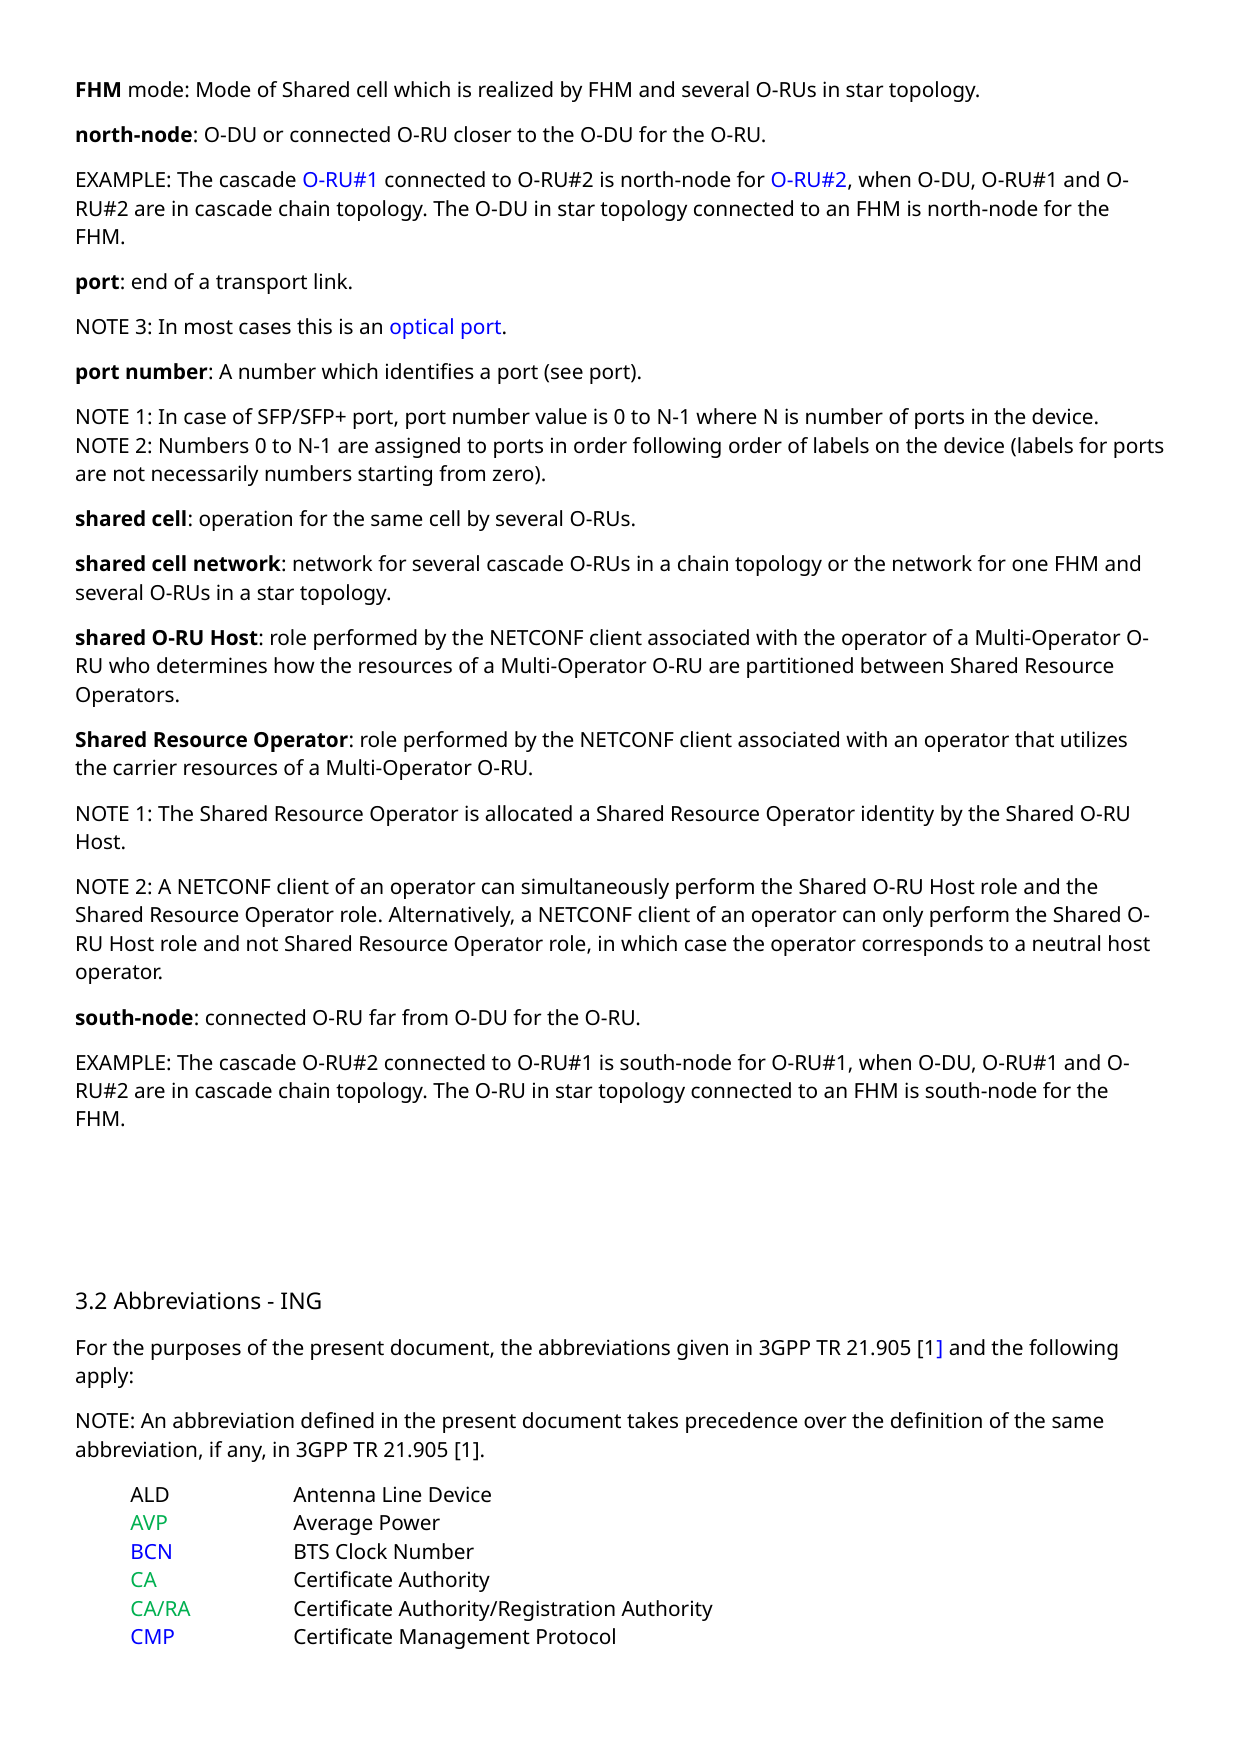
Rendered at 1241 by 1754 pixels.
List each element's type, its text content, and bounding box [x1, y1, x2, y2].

text NOTE 3: In most cases this is an optical port. [75, 312, 1165, 341]
text shared O-RU Host: role performed by the NETCONF client associated with the operator of a Multi-Operator O-RU who determines how the resources of a Multi-Operator O-RU are partitioned between Shared Resource Operators. [75, 623, 1165, 708]
text shared cell network: network for several cascade O-RUs in a chain topology or the network for one FHM and several O-RUs in a star topology. [75, 549, 1165, 606]
text NOTE 1: In case of SFP/SFP+ port, port number value is 0 to N-1 where N is number of ports in the device. NOTE 2: Numbers 0 to N-1 are assigned to ports in order following order of labels on the device (labels for ports are not necessarily numbers starting from zero). [75, 402, 1165, 488]
text EXAMPLE: The cascade O-RU#2 connected to O-RU#1 is south-node for O-RU#1, when O-DU, O-RU#1 and O-RU#2 are in cascade chain topology. The O-RU in star topology connected to an FHM is south-node for the FHM. [75, 1048, 1165, 1133]
text NOTE: An abbreviation defined in the present document takes precedence over the definition of the same abbreviation, if any, in 3GPP TR 21.905 [1]. [75, 1406, 1165, 1463]
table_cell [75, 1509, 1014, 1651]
subtitle 3.2 Abbreviations - ING [75, 1285, 1165, 1316]
text port: end of a transport link. [75, 267, 1165, 296]
text shared cell: operation for the same cell by several O-RUs. [75, 504, 1165, 533]
text south-node: connected O-RU far from O-DU for the O-RU. [75, 1003, 1165, 1031]
text EXAMPLE: The cascade O-RU#1 connected to O-RU#2 is north-node for O-RU#2, when O-DU, O-RU#1 and O-RU#2 are in cascade chain topology. The O-DU in star topology connected to an FHM is north-node for the FHM. [75, 165, 1165, 251]
text NOTE 2: A NETCONF client of an operator can simultaneously perform the Shared O-RU Host role and the Shared Resource Operator role. Alternatively, a NETCONF client of an operator can only perform the Shared O-RU Host role and not Shared Resource Operator role, in which case the operator corresponds to a neutral host operator. [75, 872, 1165, 986]
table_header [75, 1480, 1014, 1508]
text Shared Resource Operator: role performed by the NETCONF client associated with an operator that utilizes the carrier resources of a Multi-Operator O-RU. [75, 725, 1165, 782]
text port number: A number which identifies a port (see port). [75, 357, 1165, 386]
text north-node: O-DU or connected O-RU closer to the O-DU for the O-RU. [75, 120, 1165, 148]
text For the purposes of the present document, the abbreviations given in 3GPP TR 21.905 [1] and the following apply: [75, 1333, 1165, 1390]
text NOTE 1: The Shared Resource Operator is allocated a Shared Resource Operator identity by the Shared O-RU Host. [75, 799, 1165, 856]
text FHM mode: Mode of Shared cell which is realized by FHM and several O-RUs in star topology. [75, 75, 1165, 103]
